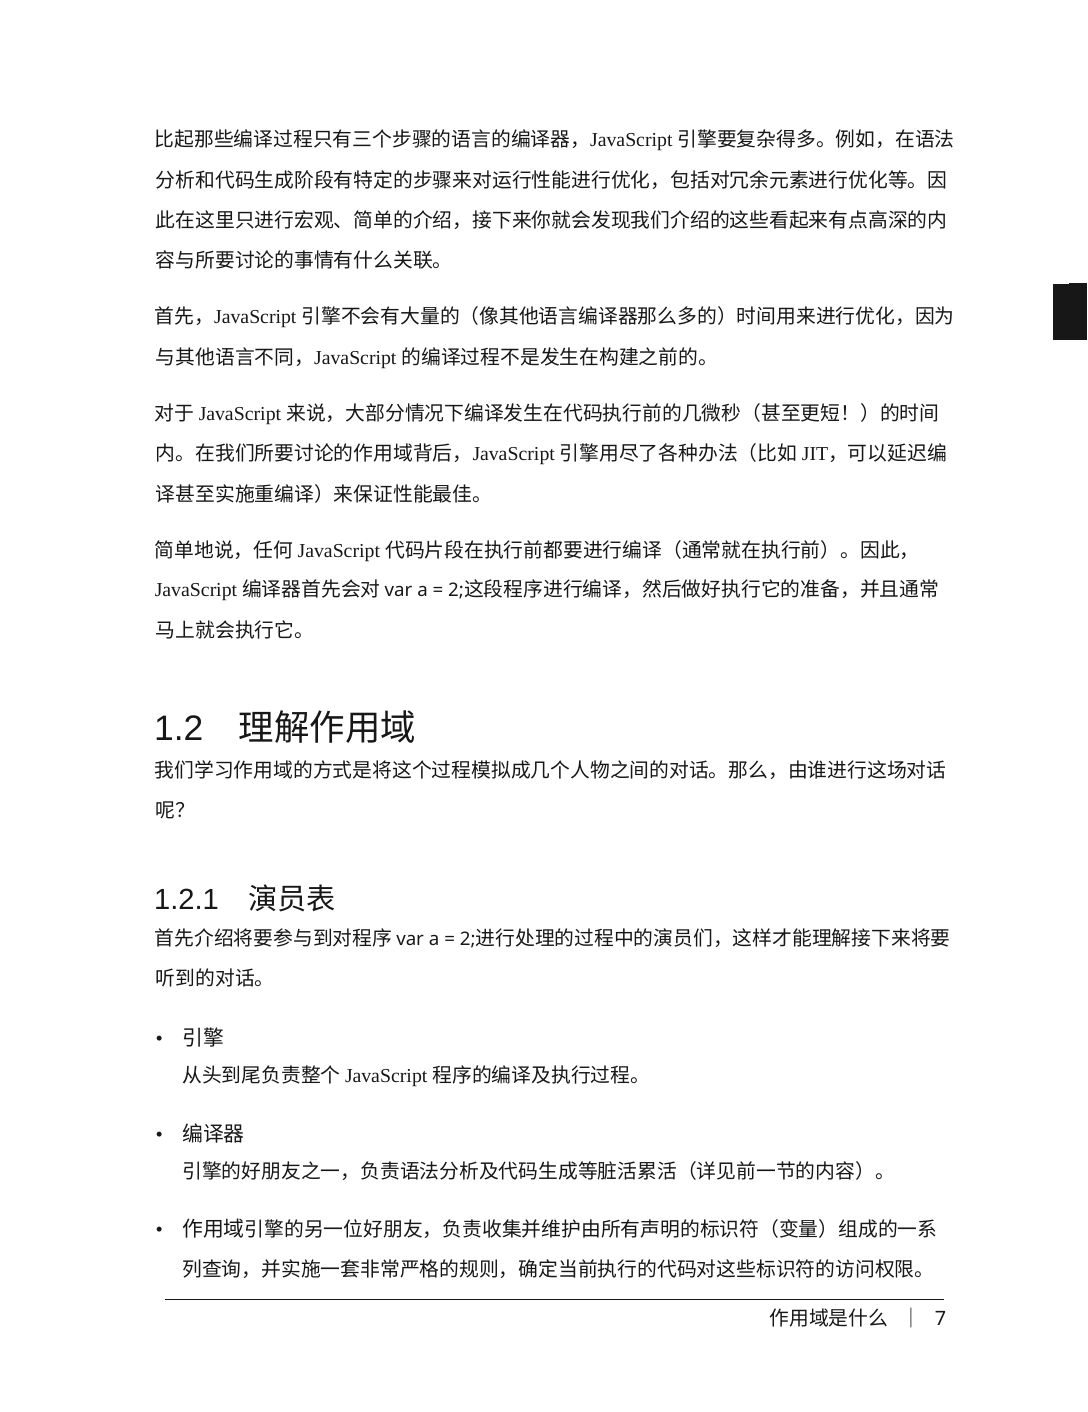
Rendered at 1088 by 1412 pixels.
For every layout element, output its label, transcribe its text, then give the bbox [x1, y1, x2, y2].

text 从头到尾负责整个 JavaScript 程序的编译及执行过程。 [182, 1059, 954, 1088]
text 比起那些编译过程只有三个步骤的语言的编译器，JavaScript 引擎要复杂得多。例如，在语法分析和代码生成阶段有特定的步骤来对运行性能进行优化，包括对冗余元素进行优化等。因此在这里只进行宏观、简单的介绍，接下来你就会发现我们介绍的这些看起来有点高深的内容与所要讨论的事情有什么关联。 [154, 124, 954, 273]
text 简单地说，任何 JavaScript 代码片段在执行前都要进行编译（通常就在执行前）。因此， [154, 534, 954, 563]
subtitle 1.2 理解作用域 [154, 699, 954, 750]
text 对于 JavaScript 来说，大部分情况下编译发生在代码执行前的几微秒（甚至更短！）的时间内。在我们所要讨论的作用域背后，JavaScript 引擎用尽了各种办法（比如 JIT，可以延迟编译甚至实施重编译）来保证性能最佳。 [154, 398, 954, 507]
subtitle 1.2.1 演员表 [154, 875, 954, 917]
list 编译器 [155, 1117, 954, 1147]
text 首先介绍将要参与到对程序var a = 2;进行处理的过程中的演员们，这样才能理解接下来将要听到的对话。 [154, 922, 954, 991]
text JavaScript 编译器首先会对var a = 2;这段程序进行编译，然后做好执行它的准备，并且通常马上就会执行它。 [154, 574, 954, 643]
list 引擎 [155, 1021, 954, 1051]
list 作用域引擎的另一位好朋友，负责收集并维护由所有声明的标识符（变量）组成的一系列查询，并实施一套非常严格的规则，确定当前执行的代码对这些标识符的访问权限。 [155, 1212, 954, 1282]
text 我们学习作用域的方式是将这个过程模拟成几个人物之间的对话。那么，由谁进行这场对话呢？ [154, 755, 954, 824]
text 引擎的好朋友之一，负责语法分析及代码生成等脏活累活（详见前一节的内容）。 [182, 1156, 954, 1184]
text 首先，JavaScript 引擎不会有大量的（像其他语言编译器那么多的）时间用来进行优化，因为与其他语言不同，JavaScript 的编译过程不是发生在构建之前的。 [154, 301, 954, 370]
